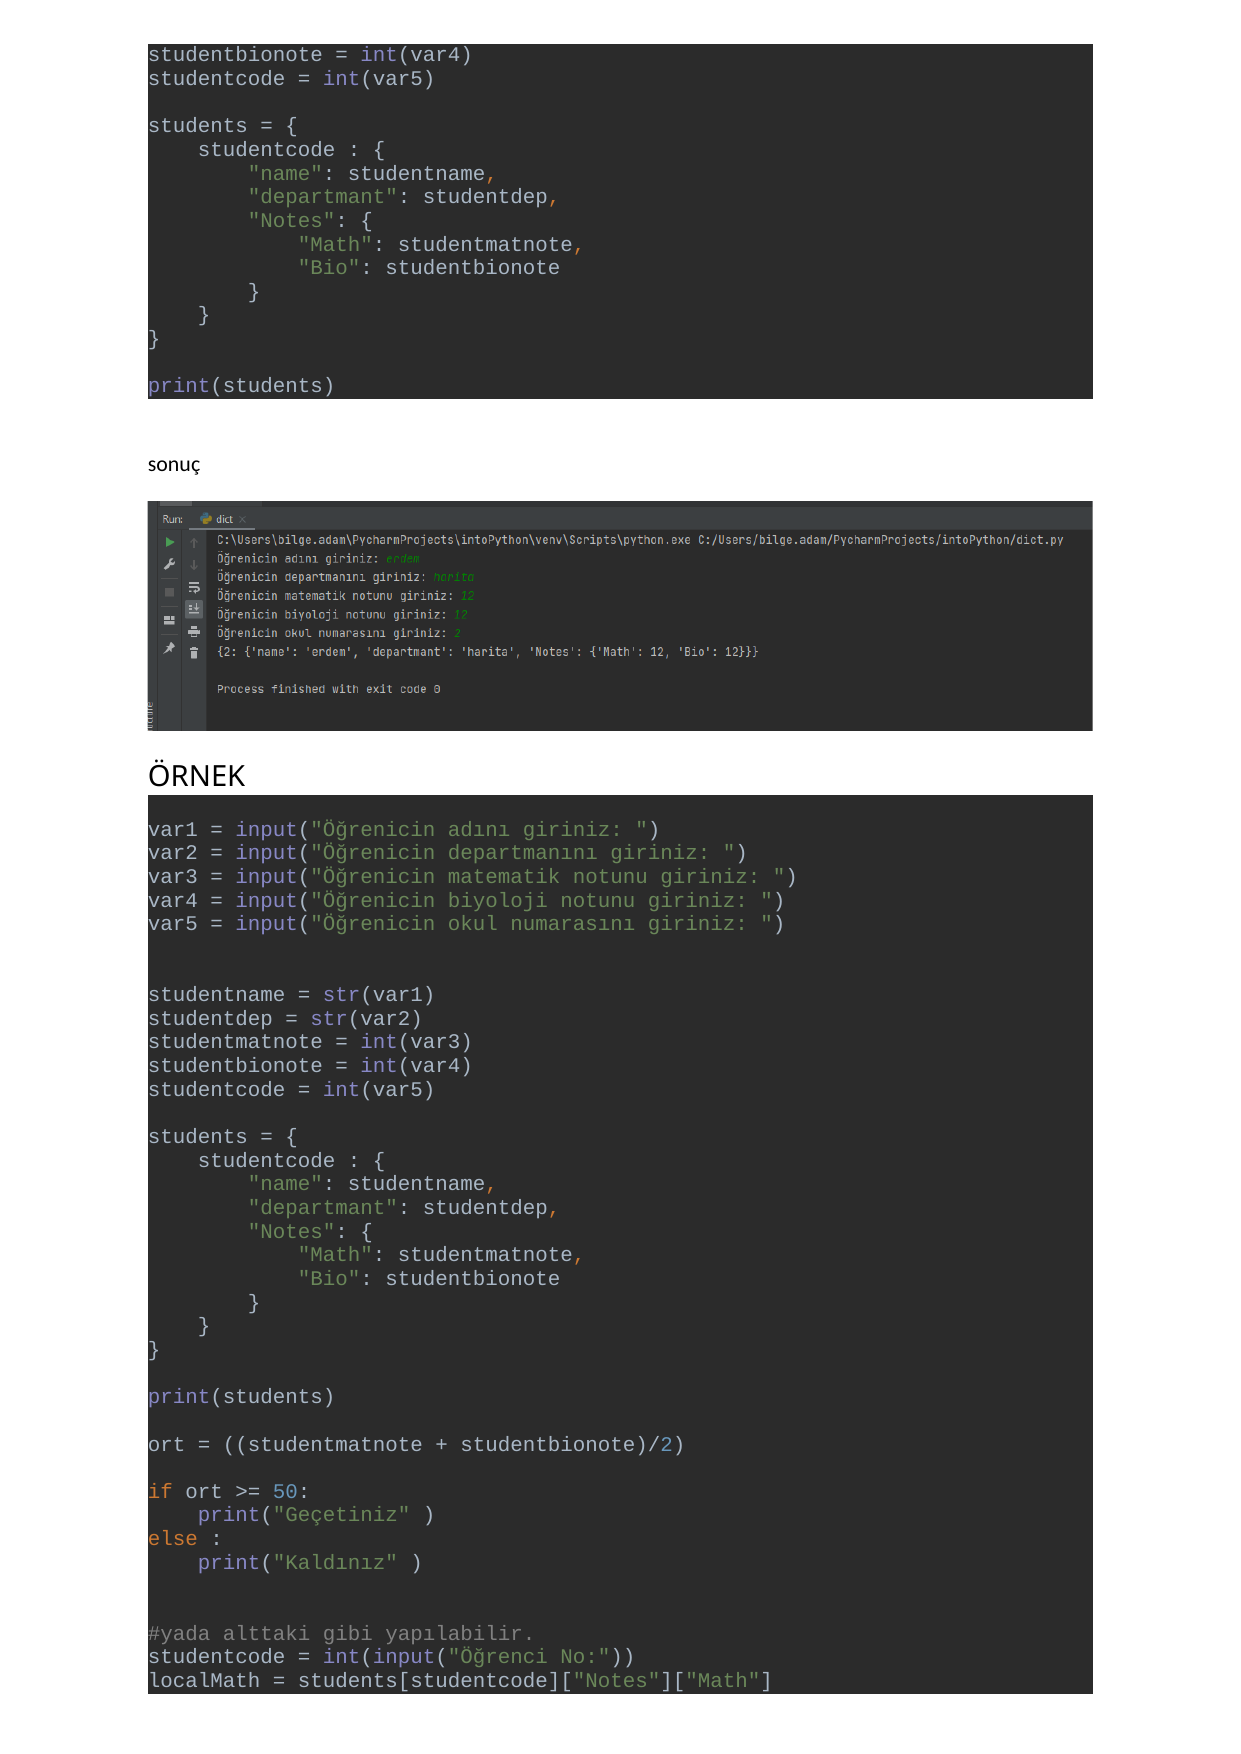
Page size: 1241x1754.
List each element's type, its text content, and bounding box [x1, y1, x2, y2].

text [148, 795, 1093, 1694]
text sonuç [148, 450, 1093, 477]
picture [147, 501, 1093, 731]
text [148, 44, 1093, 399]
subtitle örnek [148, 755, 1093, 795]
